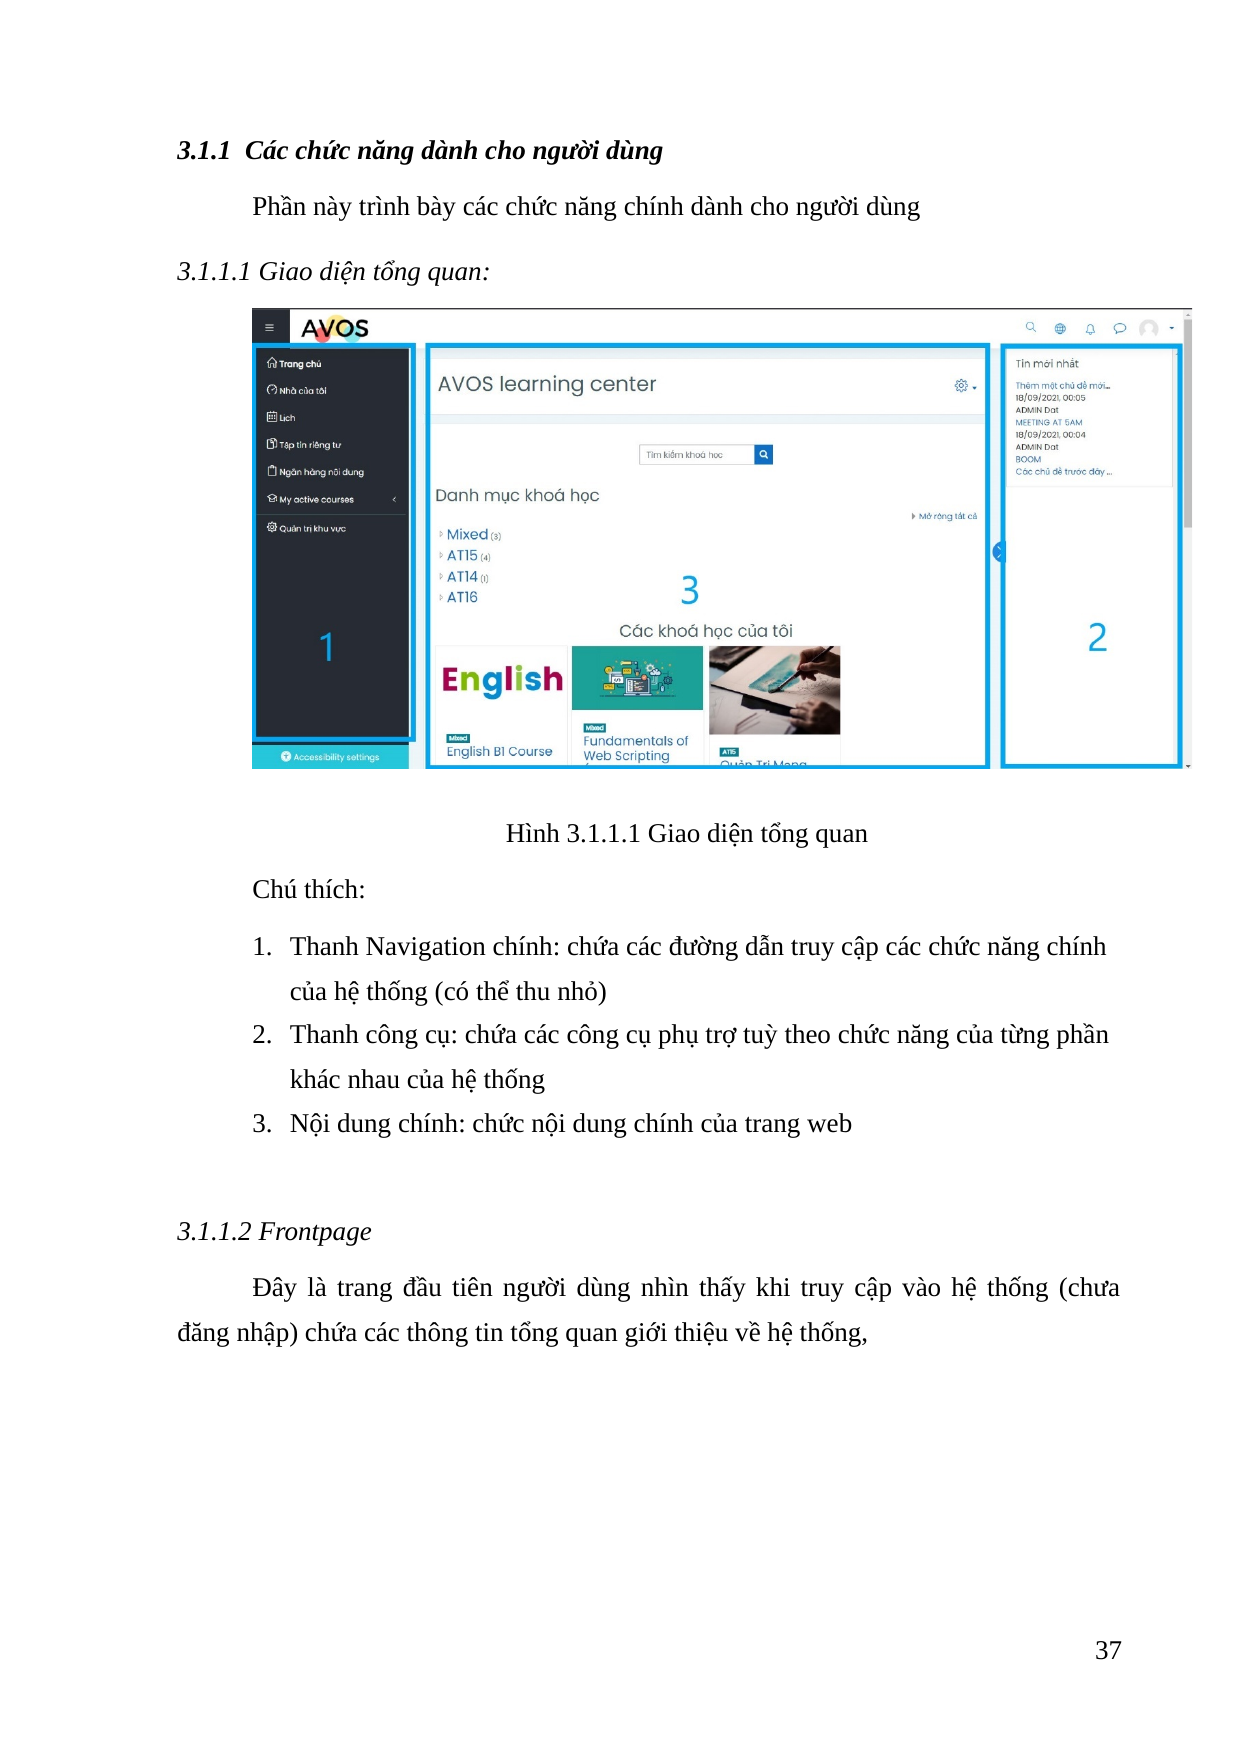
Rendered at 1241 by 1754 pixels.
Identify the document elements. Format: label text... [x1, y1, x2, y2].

text Phần này trình bày các chức năng chính dành cho người dùng [177, 187, 1122, 225]
list Nội dung chính: chức nội dung chính của trang web [252, 1104, 1122, 1141]
list Thanh công cụ: chứa các công cụ phụ trợ tuỳ theo chức năng của từng phần khác nhau của hệ thống [252, 1015, 1122, 1098]
picture [430, 347, 986, 766]
subtitle Giao diện tổng quan: [177, 252, 1122, 289]
list Thanh Navigation chính: chứa các đường dẫn truy cập các chức năng chính của hệ thống (có thể thu nhỏ) [252, 926, 1122, 1009]
picture [256, 347, 411, 737]
picture [1005, 349, 1178, 764]
subtitle Frontpage [177, 1212, 1122, 1249]
text Chú thích: [252, 870, 1122, 908]
picture [252, 308, 1193, 769]
text Hình 3.1.1.1 Giao diện tổng quan [252, 814, 1122, 852]
subtitle Các chức năng dành cho người dùng [177, 131, 1122, 169]
text Đây là trang đầu tiên người dùng nhìn thấy khi truy cập vào hệ thống (chưa đăng nhập) chứa các thông tin tổng quan giới thiệu về hệ thống, [177, 1268, 1122, 1351]
